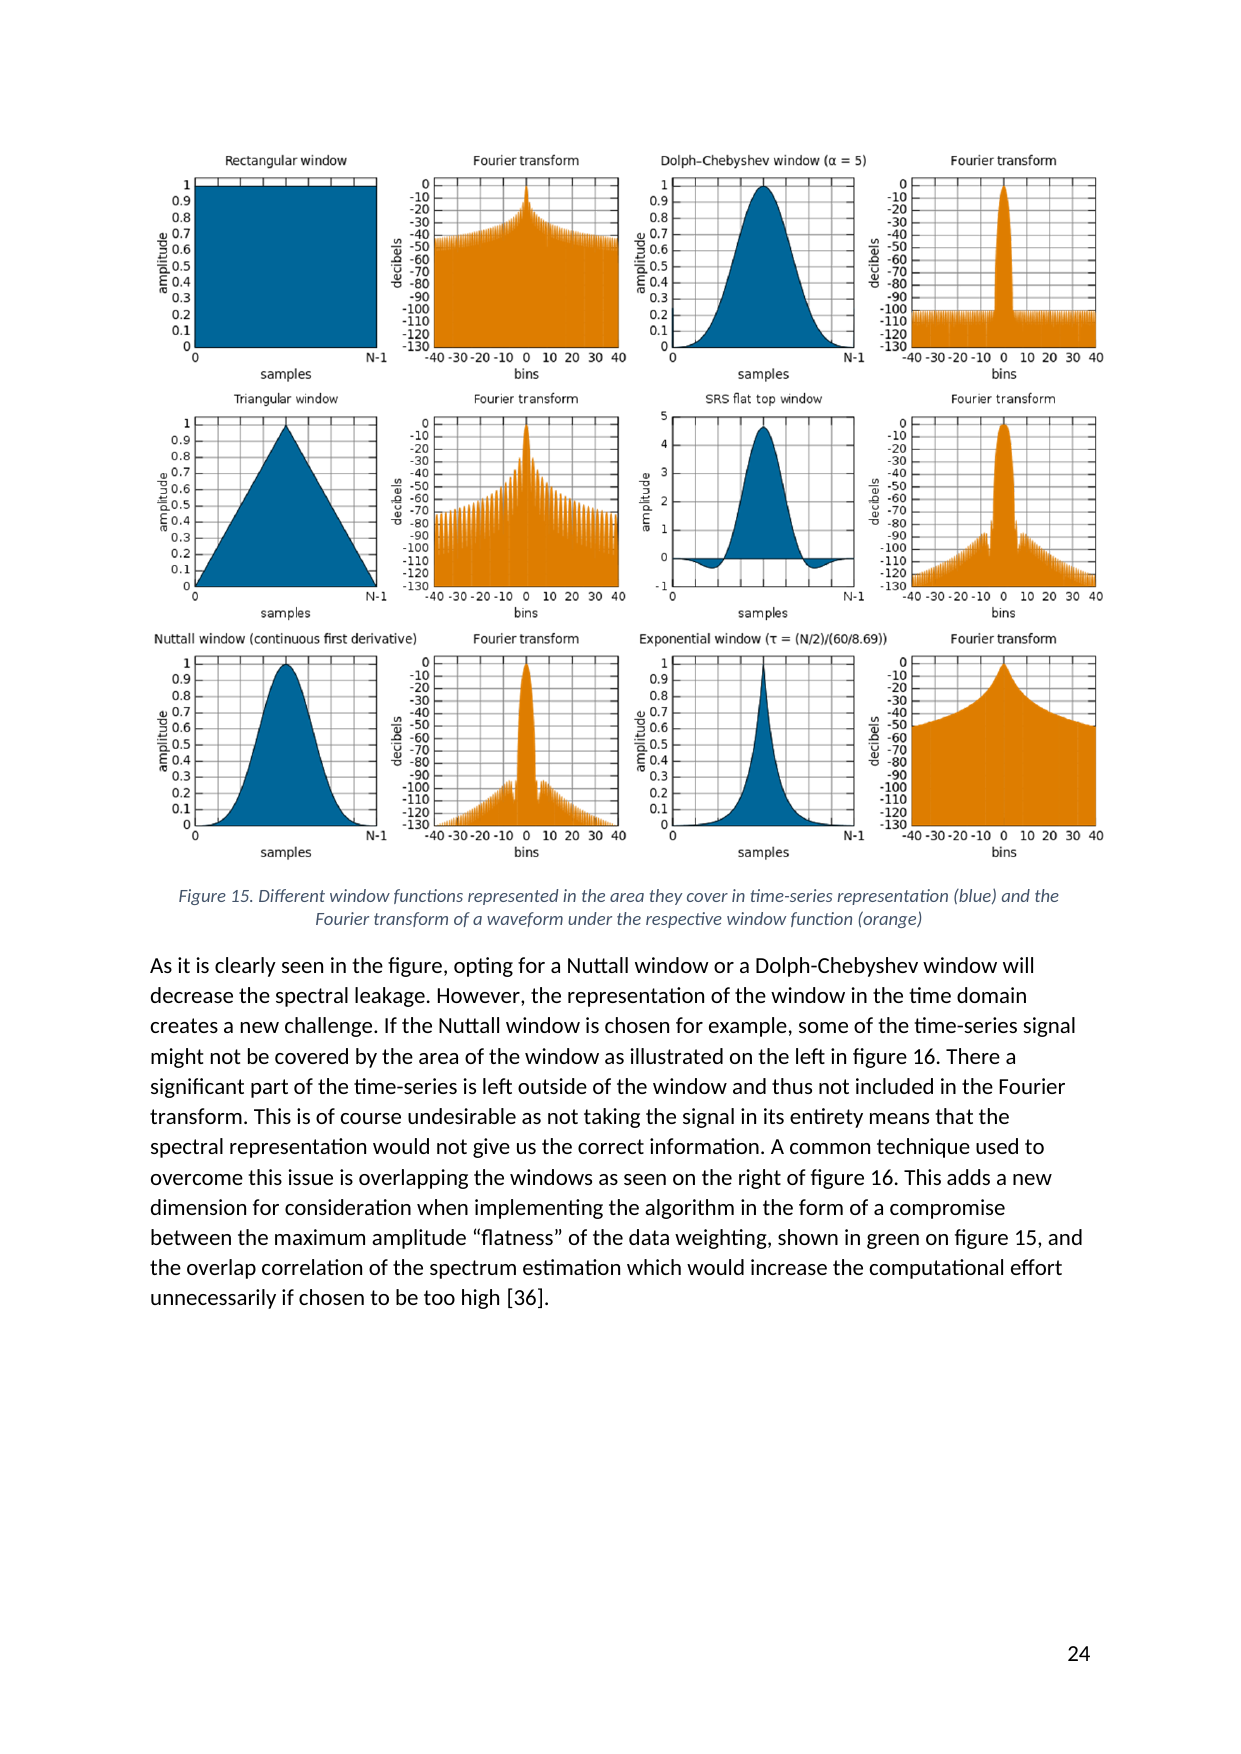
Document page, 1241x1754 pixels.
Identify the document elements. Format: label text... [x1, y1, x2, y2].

picture [150, 150, 1105, 866]
text As it is clearly seen in the figure, opting for a Nuttall window or a Dolph-Chebyshev window will decrease the spectral leakage. However, the representation of the window in the time domain creates a new challenge. If the Nuttall window is chosen for example, some of the time-series signal might not be covered by the area of the window as illustrated on the left in figure 16. There a significant part of the time-series is left outside of the window and thus not included in the Fourier transform. This is of course undesirable as not taking the signal in its entirety means that the spectral representation would not give us the correct information. A common technique used to overcome this issue is overlapping the windows as seen on the right of figure 16. This adds a new dimension for consideration when implementing the algorithm in the form of a compromise between the maximum amplitude “flatness” of the data weighting, shown in green on figure 15, and the overlap correlation of the spectrum estimation which would increase the computational effort unnecessarily if chosen to be too high [36]. [150, 951, 1090, 1311]
text Figure 15. Different window functions represented in the area they cover in time-series representation (blue) and the Fourier transform of a waveform under the respective window function (orange) [150, 884, 1090, 930]
